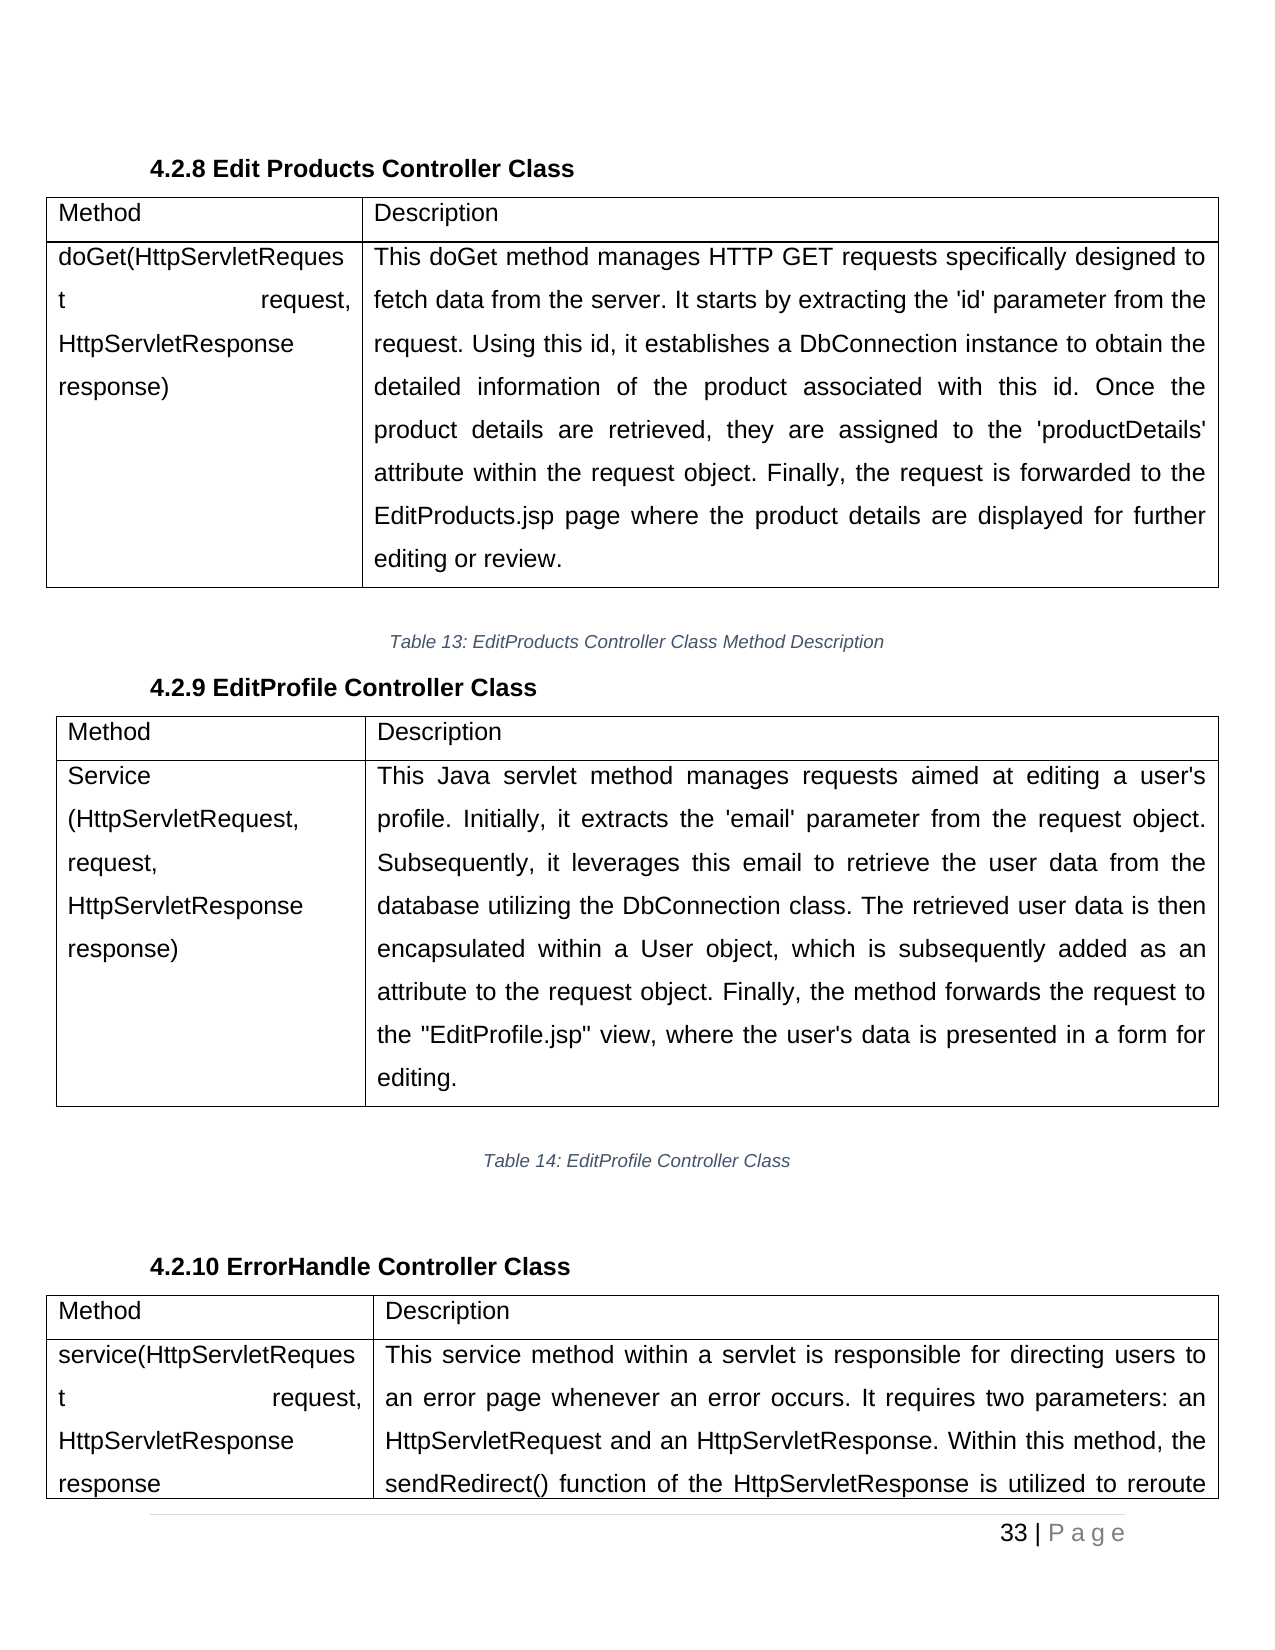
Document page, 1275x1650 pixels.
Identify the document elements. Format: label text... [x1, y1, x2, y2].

table_header Method [47, 198, 362, 241]
table_header Method [57, 717, 365, 760]
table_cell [374, 1340, 1218, 1498]
table_header Description [363, 198, 1218, 241]
text Table 13: EditProducts Controller Class Method Description [150, 631, 1125, 652]
table_header Description [374, 1296, 1218, 1339]
subtitle 4.2.9 EditProfile Controller Class [150, 673, 1125, 702]
subtitle 4.2.8 Edit Products Controller Class [150, 154, 1125, 183]
table_cell Service (HttpServletRequest, request, HttpServletResponse response) [57, 761, 365, 1106]
table_cell This Java servlet method manages requests aimed at editing a user's profile. Initially, it extracts the 'email' parameter from the request object. Subsequently, it leverages this email to retrieve the user data from the database utilizing the DbConnection class. The retrieved user data is then encapsulated within a User object, which is subsequently added as an attribute to the request object. Finally, the method forwards the request to the "EditProfile.jsp" view, where the user's data is presented in a form for editing. [366, 761, 1218, 1106]
text Table 14: EditProfile Controller Class [150, 1150, 1125, 1171]
table_header Description [366, 717, 1218, 760]
table_cell doGet(HttpServletRequest request, HttpServletResponse response) [47, 243, 362, 587]
subtitle 4.2.10 ErrorHandle Controller Class [150, 1252, 1125, 1281]
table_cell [47, 1340, 373, 1498]
table_cell This doGet method manages HTTP GET requests specifically designed to fetch data from the server. It starts by extracting the 'id' parameter from the request. Using this id, it establishes a DbConnection instance to obtain the detailed information of the product associated with this id. Once the product details are retrieved, they are assigned to the 'productDetails' attribute within the request object. Finally, the request is forwarded to the EditProducts.jsp page where the product details are displayed for further editing or review. [363, 243, 1218, 587]
table_header Method [47, 1296, 373, 1339]
